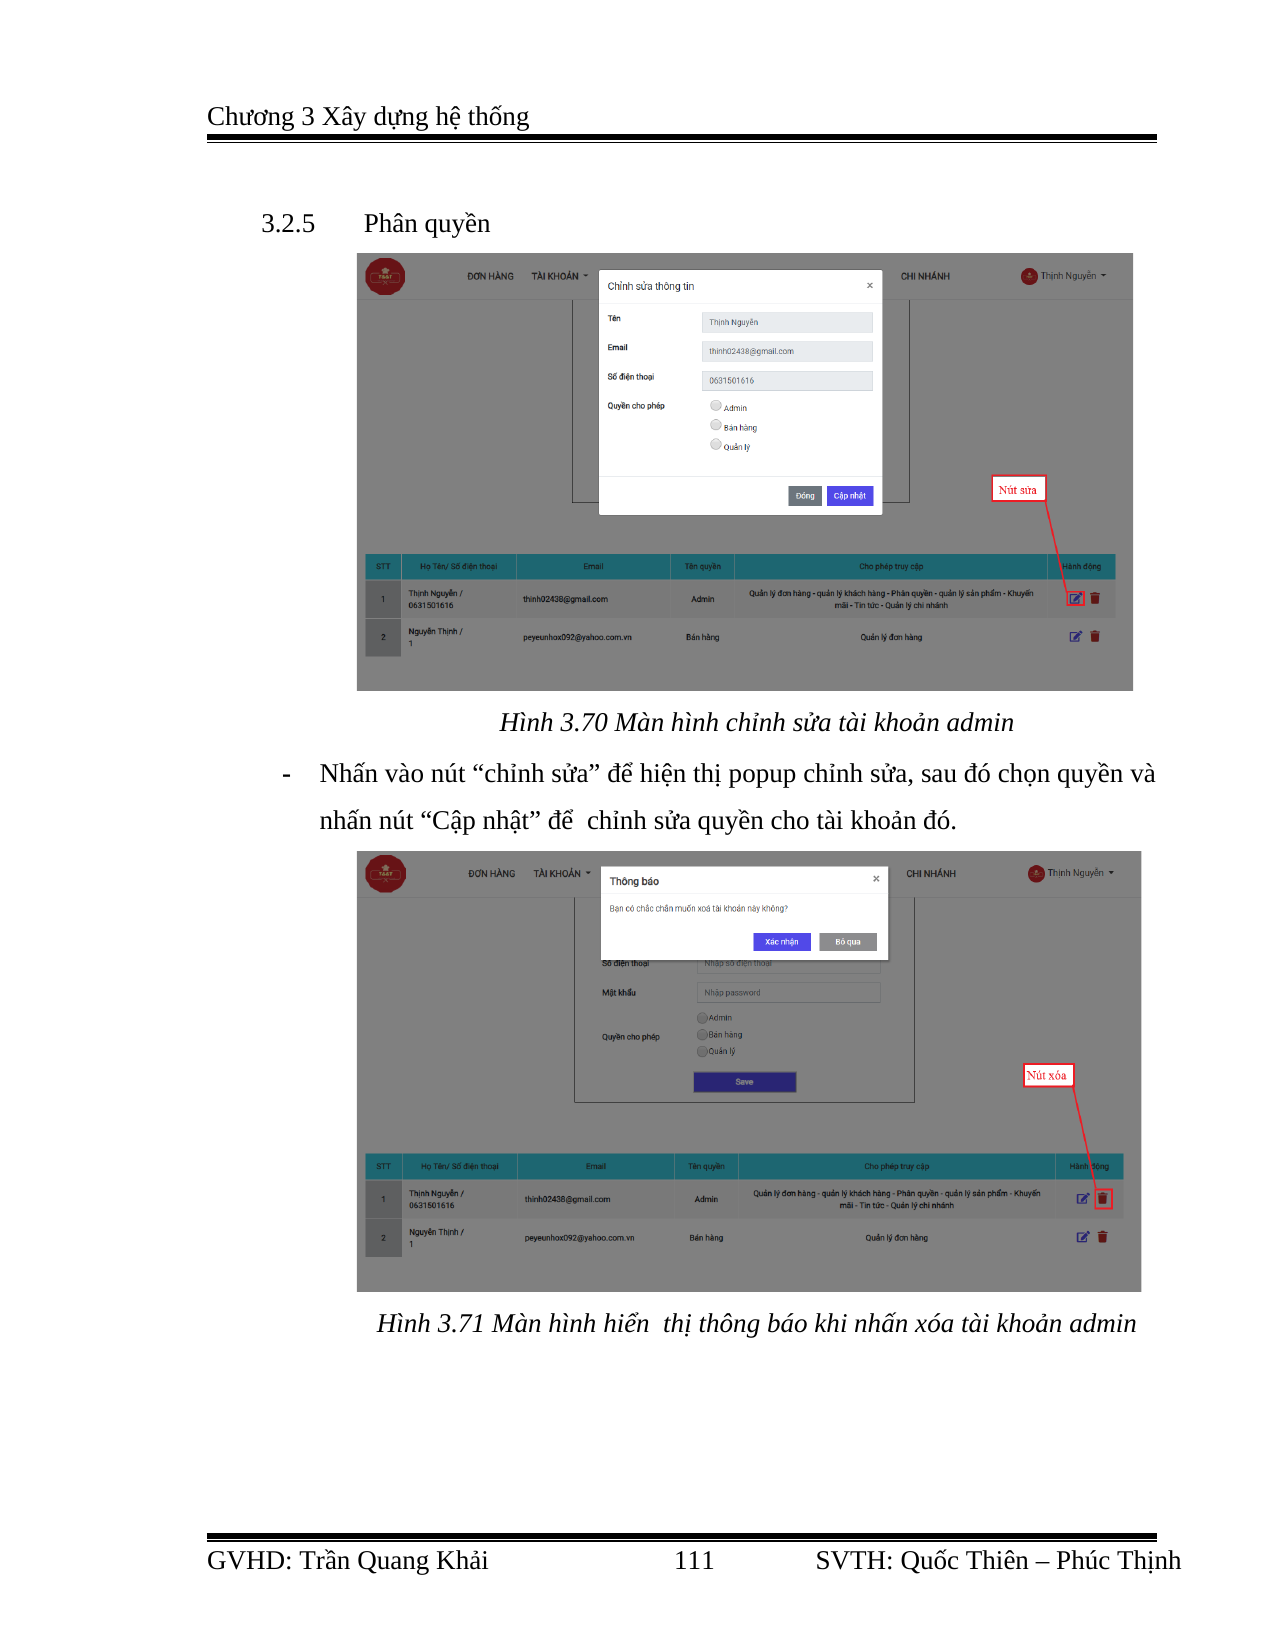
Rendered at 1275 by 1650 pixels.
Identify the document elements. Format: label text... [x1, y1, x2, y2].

picture [356, 851, 1142, 1292]
list Nhấn vào nút “chỉnh sửa” để hiện thị popup chỉnh sửa, sau đó chọn quyền và nhấn nút “Cập nhật” để chỉnh sửa quyền cho tài khoản đó. [282, 758, 1157, 835]
list Phân quyền [261, 207, 1157, 238]
picture [356, 253, 1134, 691]
